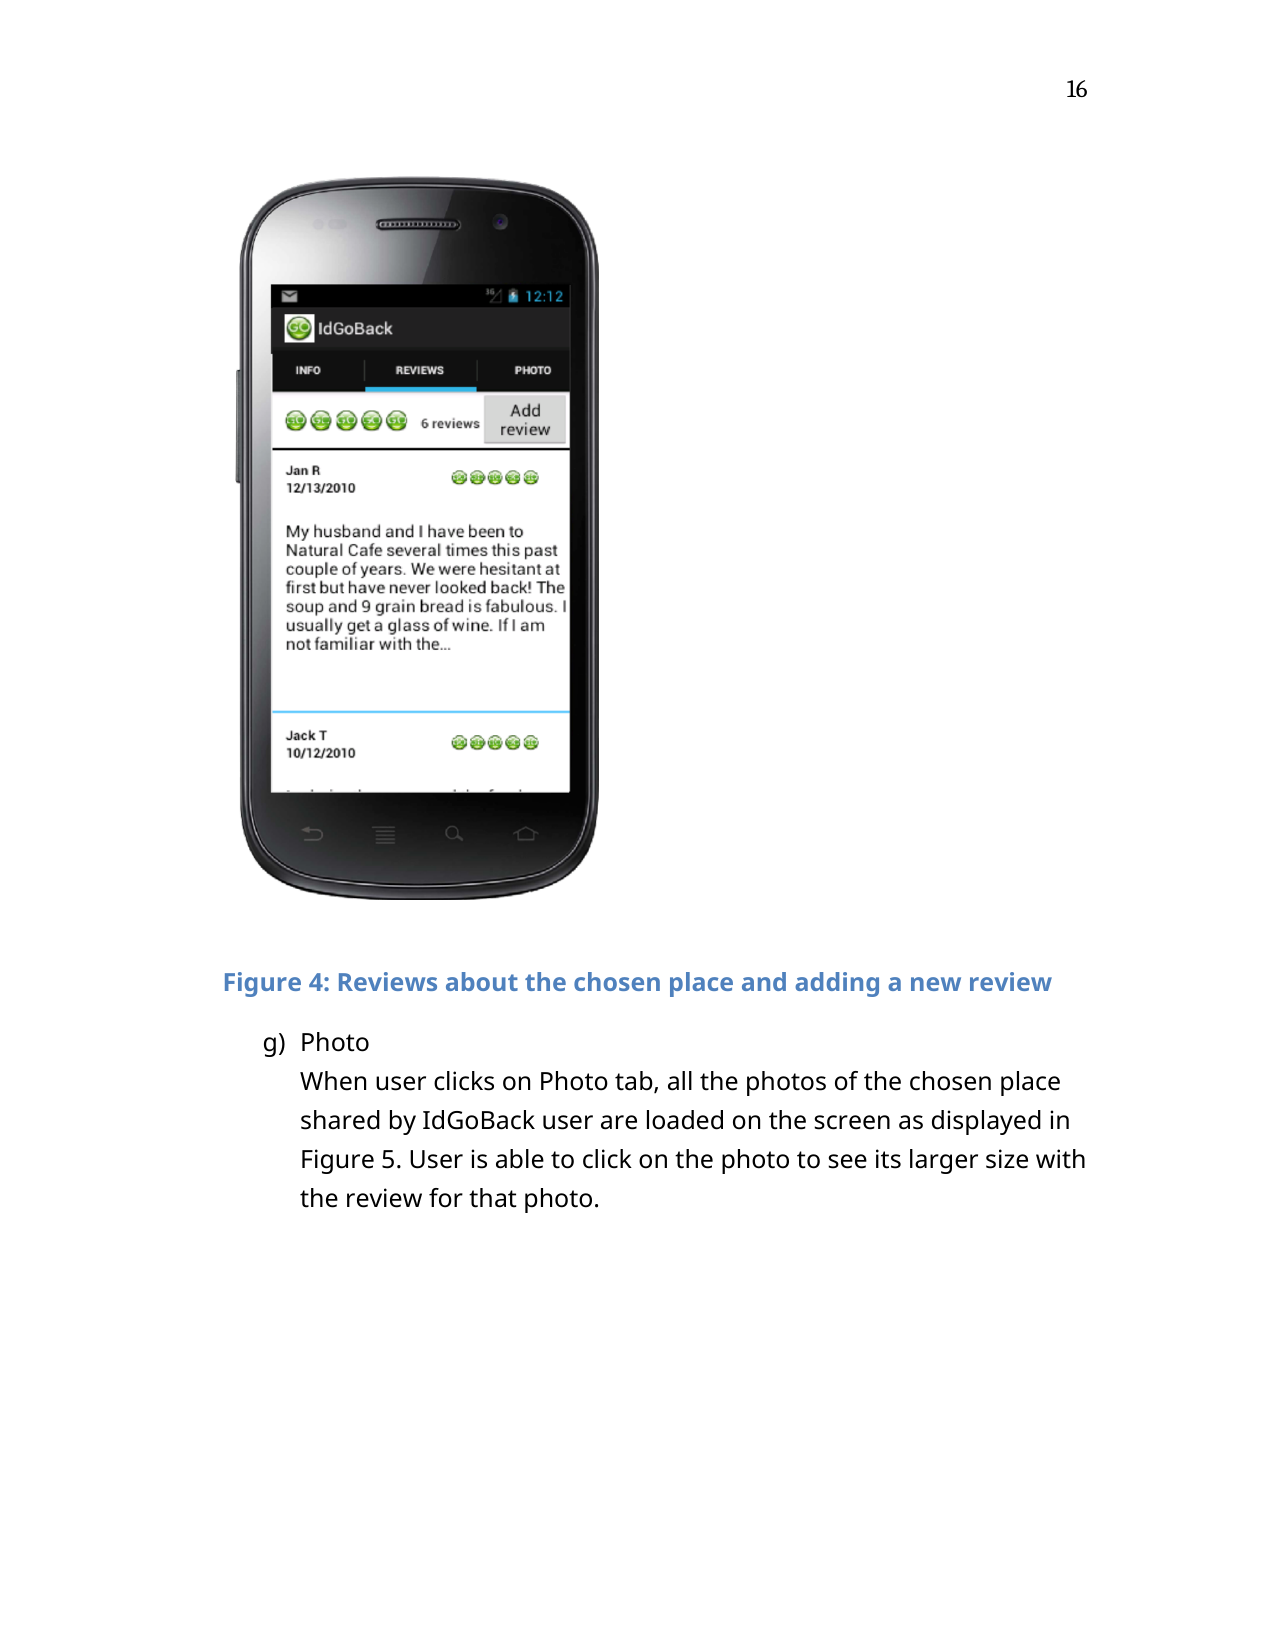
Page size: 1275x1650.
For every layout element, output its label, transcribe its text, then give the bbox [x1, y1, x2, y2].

list Photo [262, 1024, 1087, 1058]
list When user clicks on Photo tab, all the photos of the chosen place shared by IdGoBack user are loaded on the screen as displayed in Figure 5. User is able to click on the photo to see its larger size with the review for that photo. [300, 1063, 1087, 1215]
picture [187, 150, 713, 900]
text Figure 4: Reviews about the chosen place and adding a new review [187, 964, 1087, 998]
